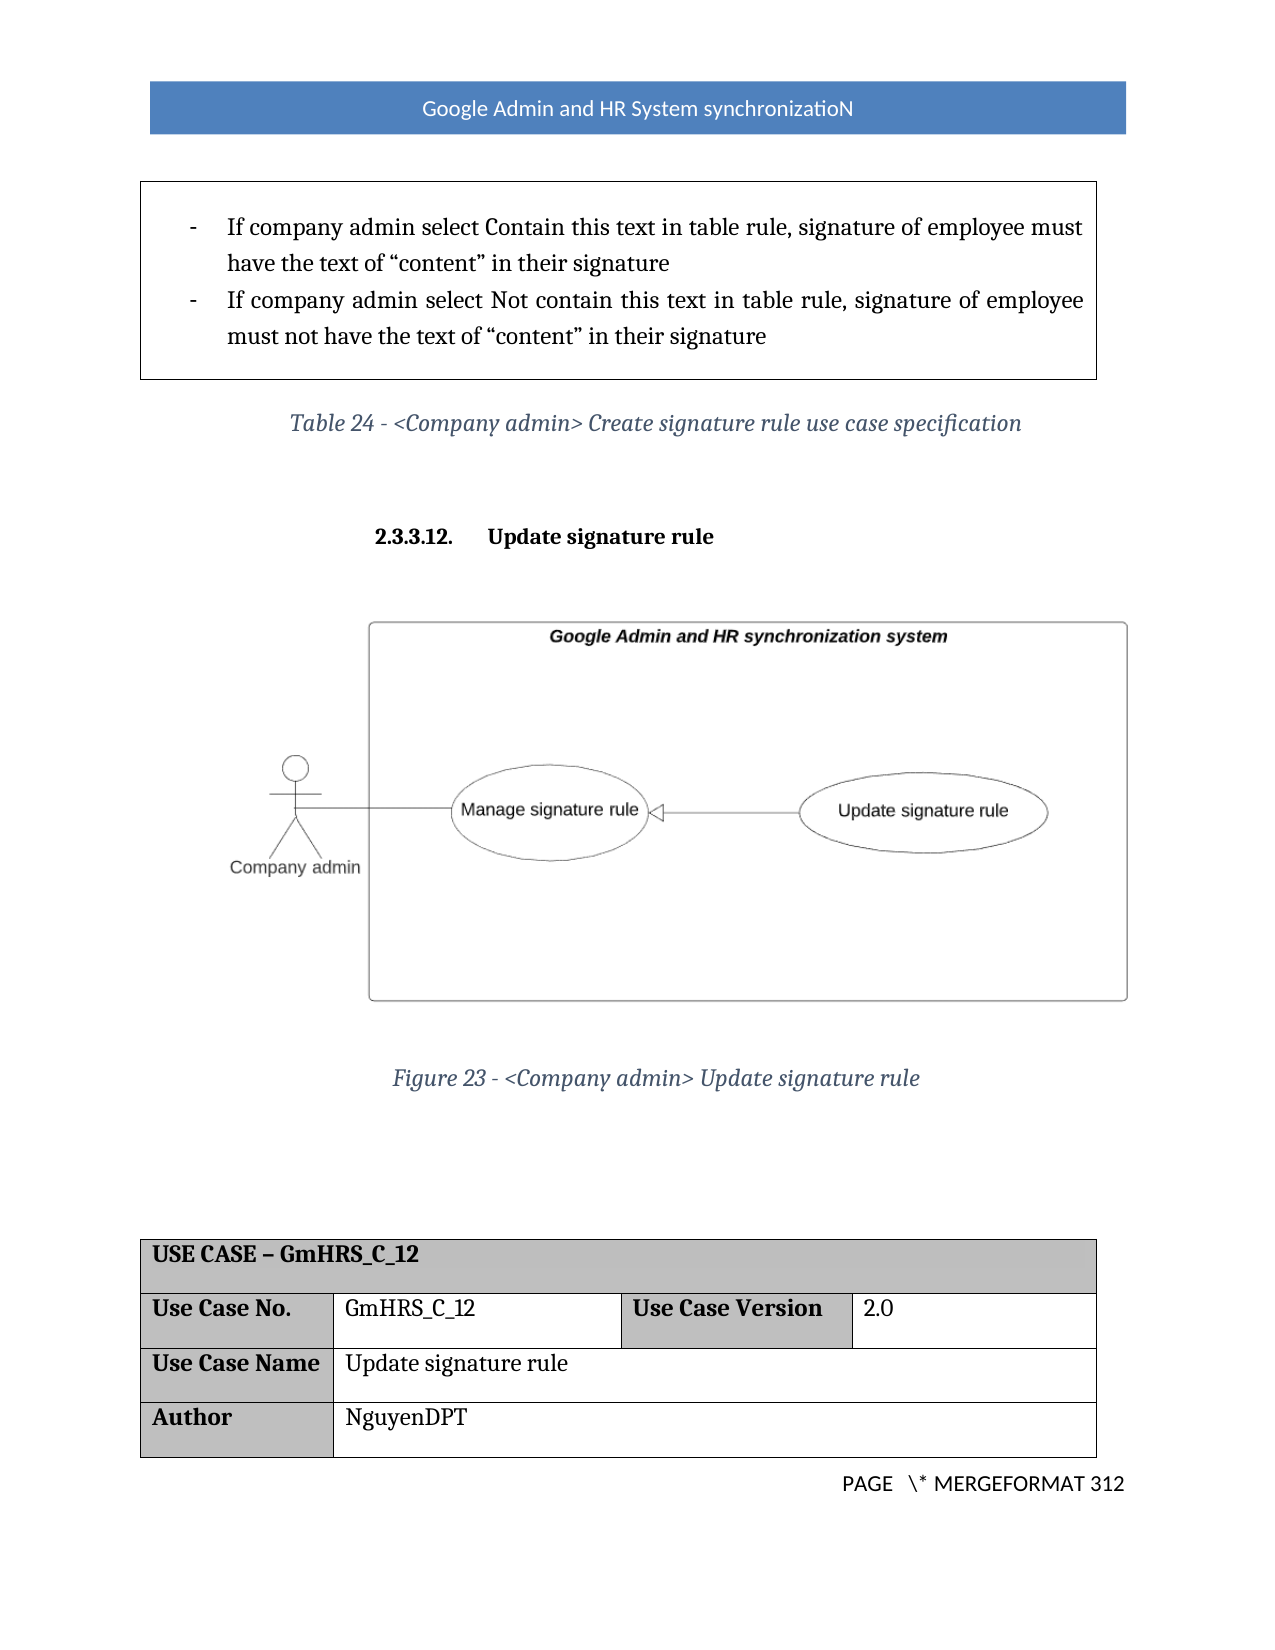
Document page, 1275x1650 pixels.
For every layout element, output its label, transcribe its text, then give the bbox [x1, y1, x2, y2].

subtitle Update signature rule [375, 524, 1125, 550]
table_cell Use Case Name [141, 1349, 333, 1402]
text Figure 23 - <Company admin> Update signature rule [187, 1064, 1125, 1093]
text Table 24 - <Company admin> Create signature rule use case specification [187, 409, 1125, 437]
picture [187, 583, 1163, 1031]
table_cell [141, 182, 1096, 378]
table_cell Use Case No. [141, 1294, 333, 1348]
table_header USE CASE – GmHRS_C_12 [141, 1240, 1096, 1293]
table_cell Update signature rule [334, 1349, 1096, 1402]
table_cell Author [141, 1403, 333, 1457]
table_cell Use Case Version [622, 1294, 852, 1348]
table_cell 2.0 [853, 1294, 1096, 1348]
table_cell GmHRS_C_12 [334, 1294, 621, 1348]
table_cell NguyenDPT [334, 1403, 1096, 1457]
